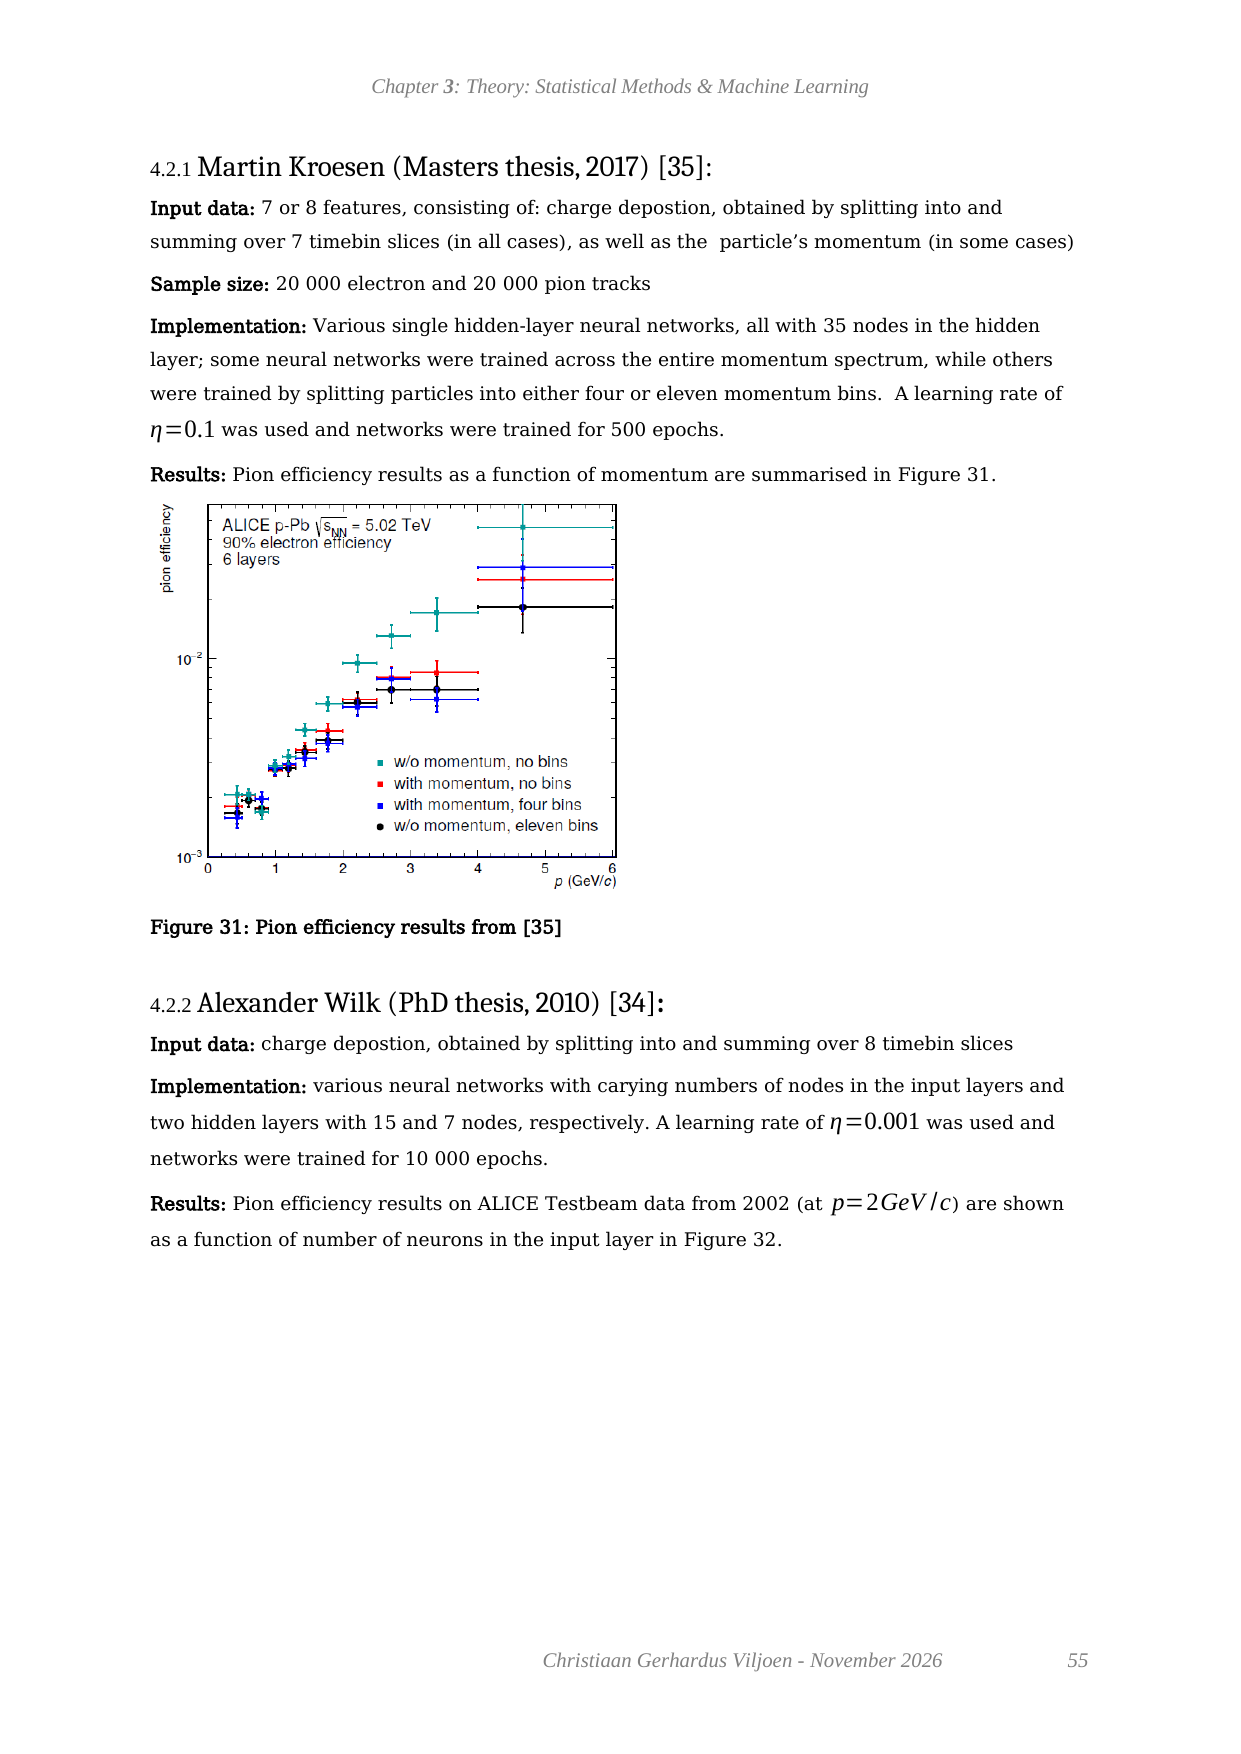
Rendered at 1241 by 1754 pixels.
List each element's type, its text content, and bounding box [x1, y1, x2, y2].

text Sample size: 20 000 electron and 20 000 pion tracks [150, 272, 1090, 294]
text Implementation: various neural networks with carying numbers of nodes in the input layers and two hidden layers with 15 and 7 nodes, respectively. A learning rate of was used and networks were trained for 10 000 epochs. [150, 1074, 1090, 1169]
subtitle Alexander Wilk (PhD thesis, 2010) : [150, 986, 1090, 1020]
picture [150, 504, 623, 896]
subtitle Martin Kroesen (Masters thesis, 2017) : [150, 150, 1090, 183]
text Implementation: Various single hidden-layer neural networks, all with 35 nodes in the hidden layer; some neural networks were trained across the entire momentum spectrum, while others were trained by splitting particles into either four or eleven momentum bins. A learning rate of was used and networks were trained for 500 epochs. [150, 314, 1090, 443]
text Input data: 7 or 8 features, consisting of: charge depostion, obtained by splitting into and summing over 7 timebin slices (in all cases), as well as the particle’s momentum (in some cases) [150, 196, 1090, 252]
text Input data: charge depostion, obtained by splitting into and summing over 8 timebin slices [150, 1032, 1090, 1055]
text Figure 13: Pion efficiency results from [150, 915, 1090, 937]
